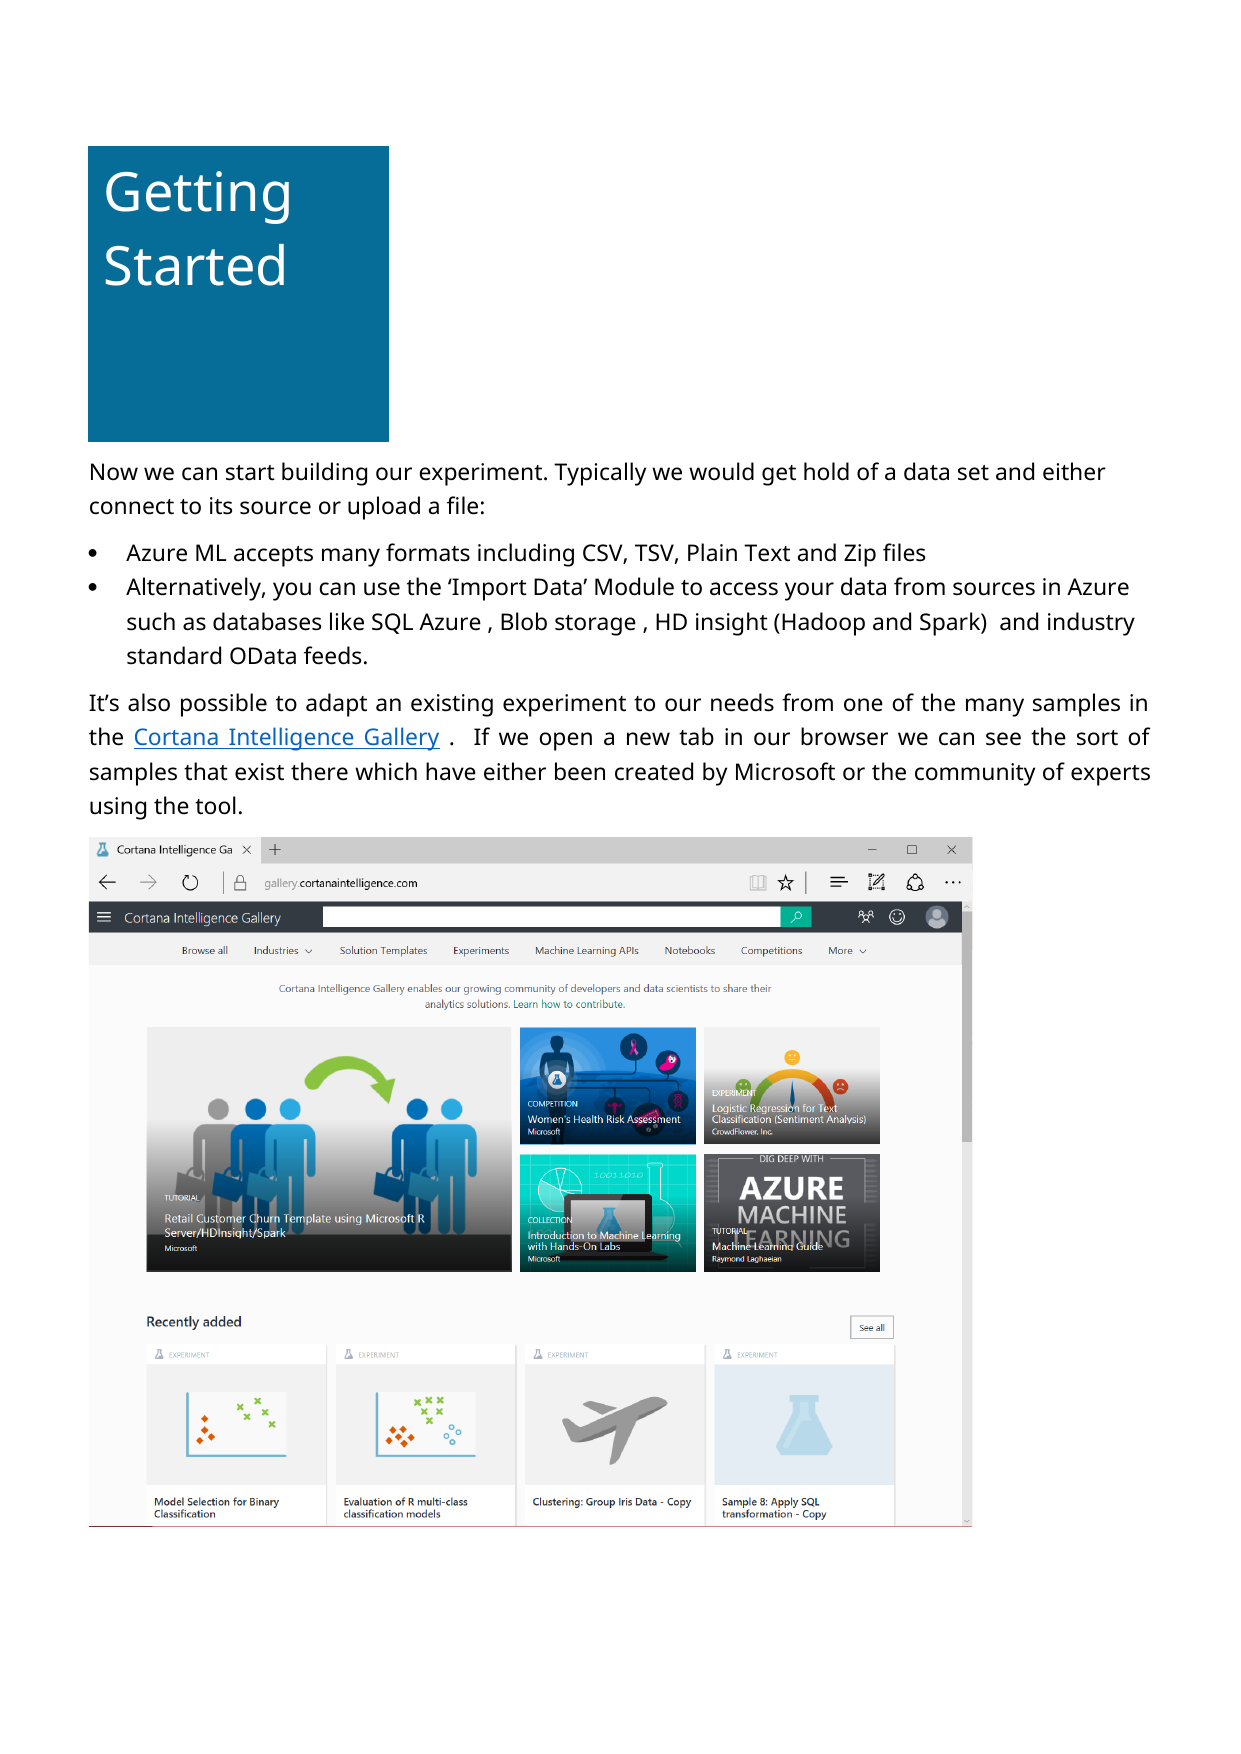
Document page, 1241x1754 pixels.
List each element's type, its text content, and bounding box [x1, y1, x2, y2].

list Azure ML accepts many formats including CSV, TSV, Plain Text and Zip files [89, 537, 1152, 568]
text Now we can start building our experiment. Typically we would get hold of a data set and either connect to its source or upload a file: [89, 456, 1152, 521]
list Alternatively, you can use the ‘Import Data’ Module to access your data from sources such as , Blob storage, HD insight and industry standard OData feeds. [89, 571, 1152, 671]
text It’s also possible to adapt an existing experiment to our needs from one of the many samples in the Cortana Intelligence Gallery [89, 687, 1152, 821]
picture [88, 837, 973, 1527]
